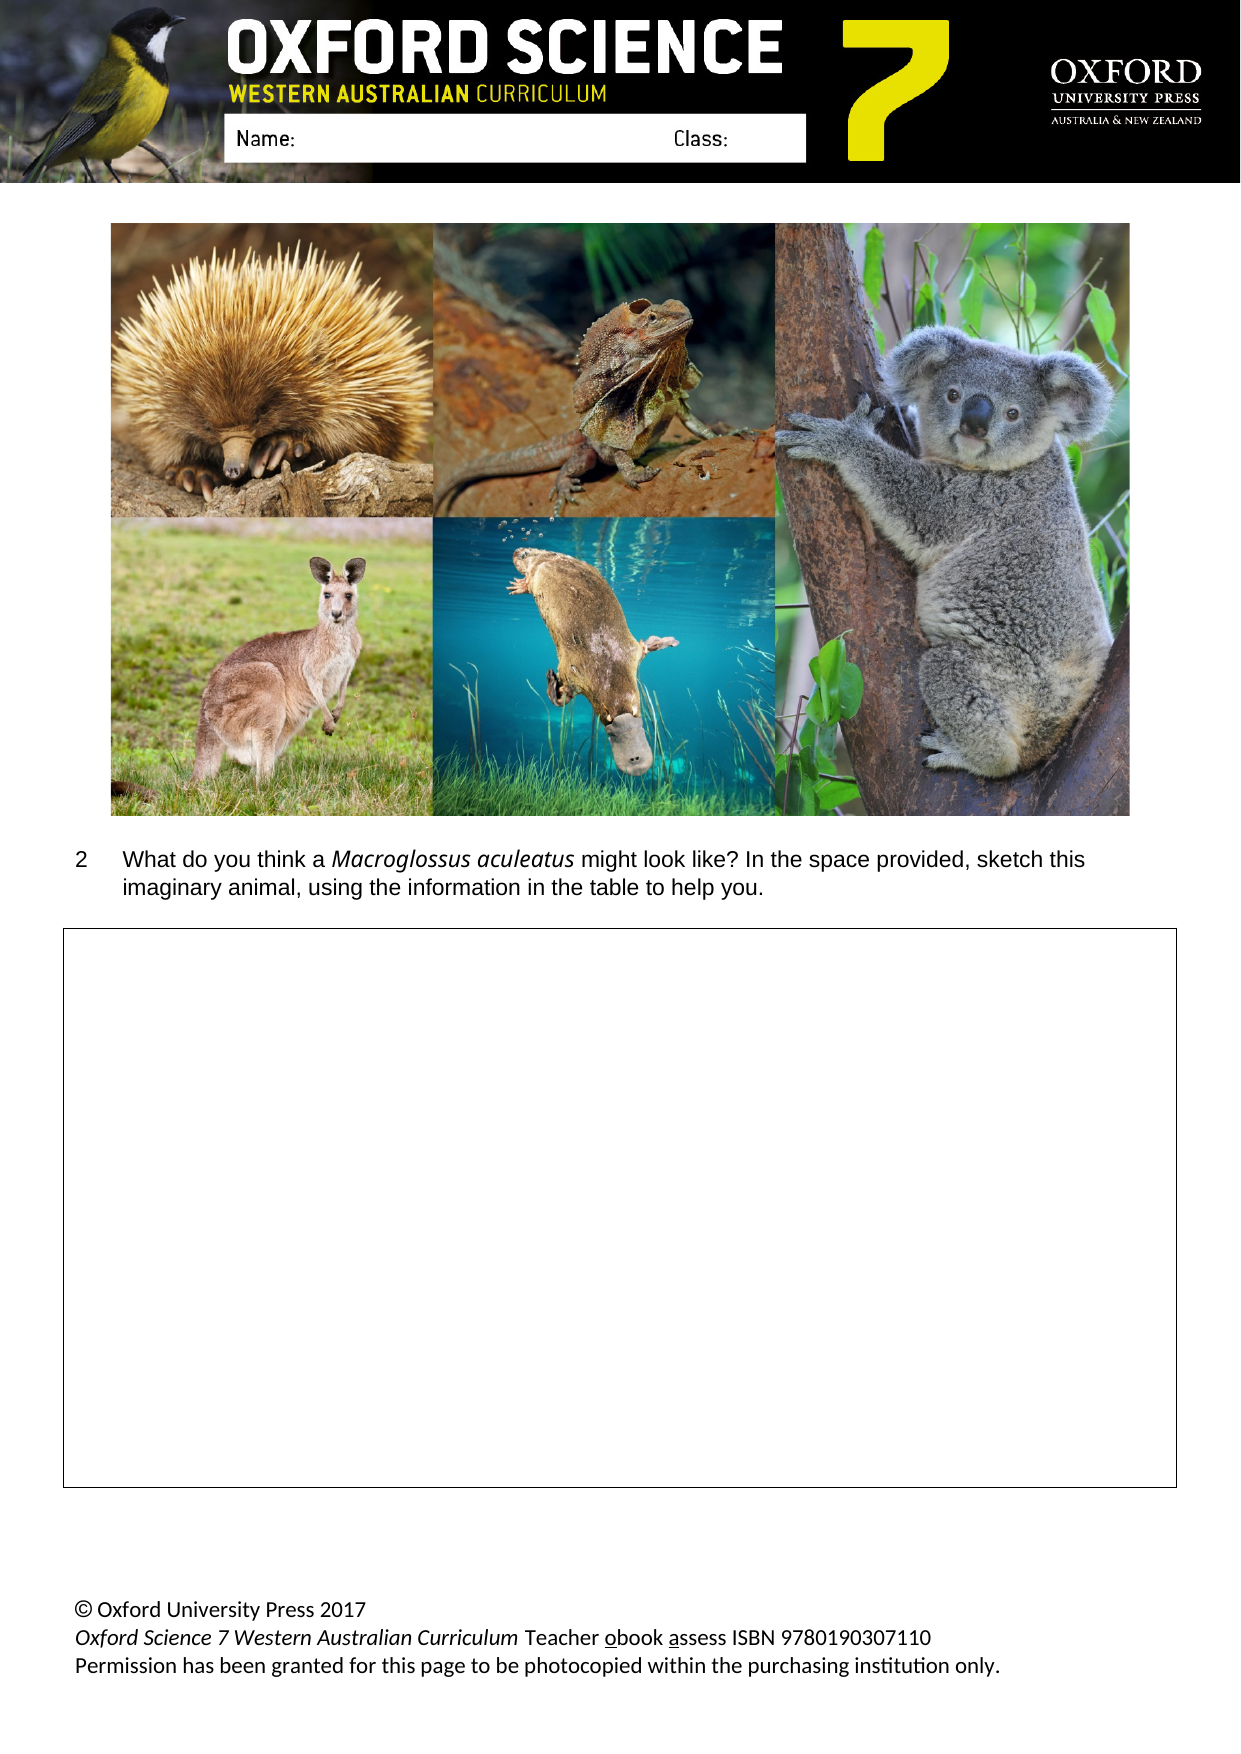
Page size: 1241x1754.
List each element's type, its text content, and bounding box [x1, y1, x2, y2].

table_header [64, 195, 1177, 816]
picture [0, 0, 1241, 183]
picture [110, 223, 1130, 816]
table_header [64, 929, 1176, 1487]
list 2 What do you think a Macroglossus aculeatus might look like? In the space provided, sketch this imaginary animal, using the information in the table to help you. [75, 843, 1165, 900]
